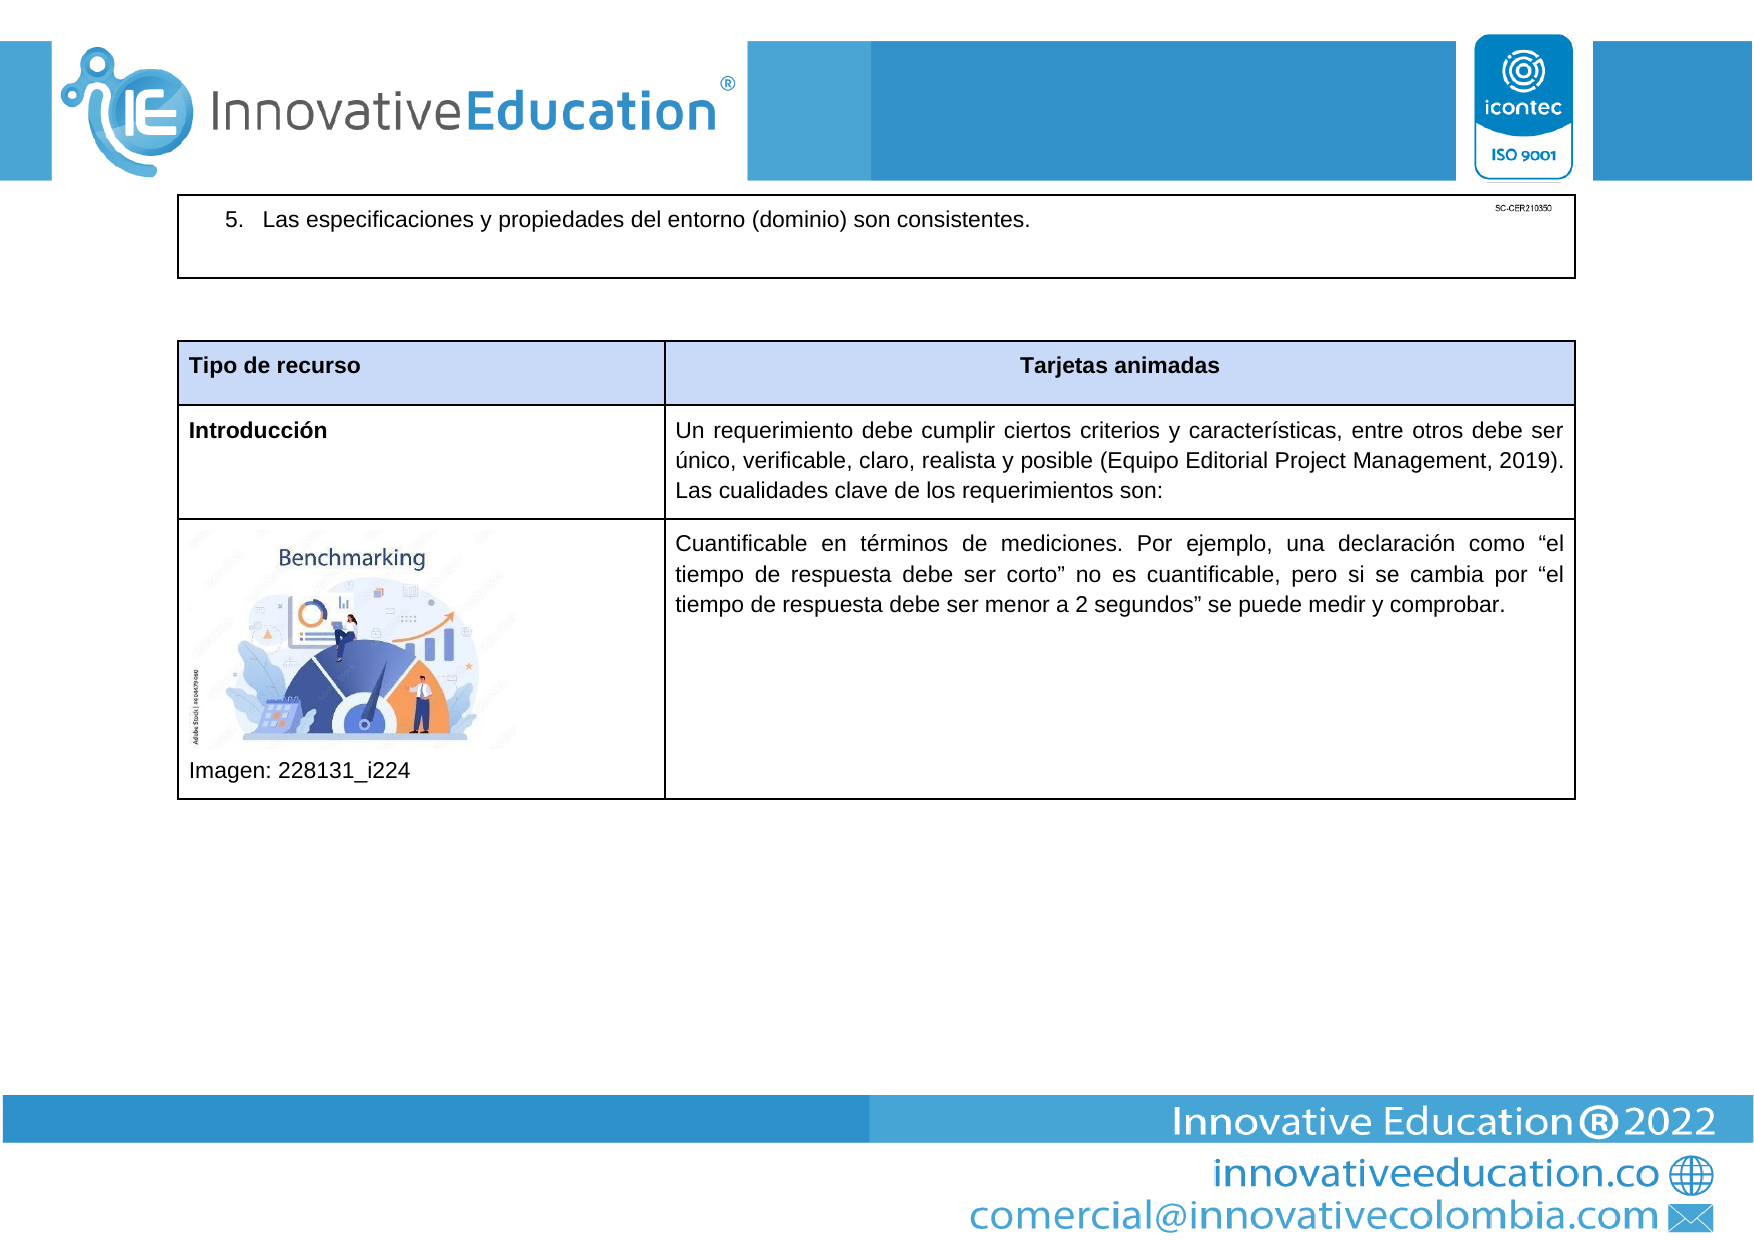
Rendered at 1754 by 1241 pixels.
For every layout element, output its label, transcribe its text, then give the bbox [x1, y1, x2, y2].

picture [0, 28, 1456, 194]
picture [188, 530, 516, 749]
picture [1471, 32, 1576, 194]
picture [1593, 28, 1752, 194]
table_cell Cuantificable en términos de mediciones. Por ejemplo, una declaración como “el tiempo de respuesta debe ser corto” no es cuantificable, pero si se cambia por “el tiempo de respuesta debe ser menor a 2 segundos” se puede medir y comprobar. [666, 520, 1574, 798]
table_cell Un requerimiento debe cumplir ciertos criterios y características, entre otros debe ser único, verificable, claro, realista y posible (Equipo Editorial Project Management, 2019). Las cualidades clave de los requerimientos son: [666, 406, 1574, 518]
picture [2, 1093, 1754, 1239]
table_cell Las especificaciones y propiedades del entorno (dominio) son consistentes. [179, 196, 1574, 277]
table_header Tipo de recurso [179, 342, 664, 404]
table_cell Imagen: 228131_i224 [179, 520, 664, 798]
table_cell Introducción [179, 406, 664, 518]
table_header Tarjetas animadas [666, 342, 1574, 404]
